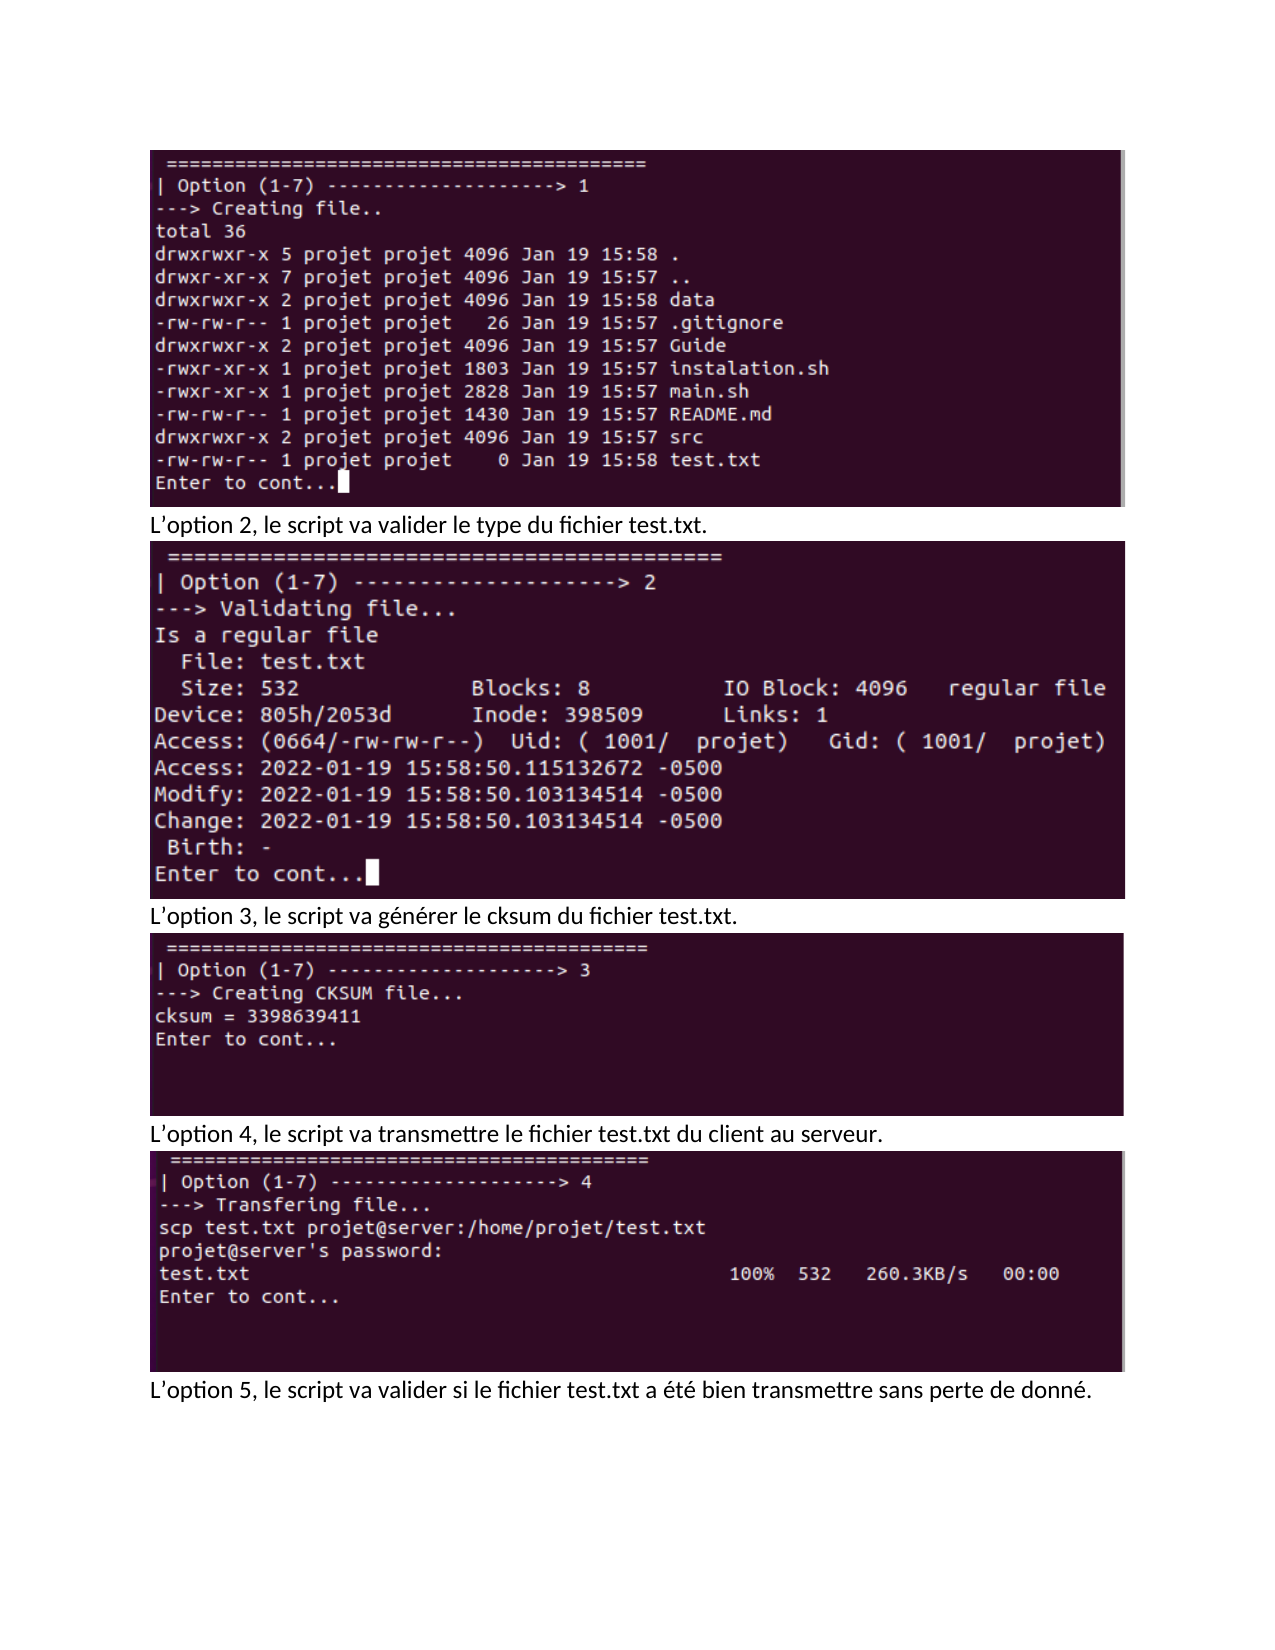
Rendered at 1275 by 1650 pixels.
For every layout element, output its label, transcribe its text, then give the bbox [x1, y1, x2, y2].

text L’option 5, le script va valider si le fichier test.txt a été bien transmettre sans perte de donné. [150, 1374, 1125, 1404]
text L’option 2, le script va valider le type du fichier test.txt. [150, 509, 1125, 539]
text L’option 4, le script va transmettre le fichier test.txt du client au serveur. [150, 1118, 1125, 1149]
picture [150, 150, 1125, 507]
text L’option 3, le script va générer le cksum du fichier test.txt. [150, 901, 1125, 931]
picture [150, 933, 1124, 1116]
picture [150, 541, 1125, 899]
picture [150, 1151, 1125, 1372]
